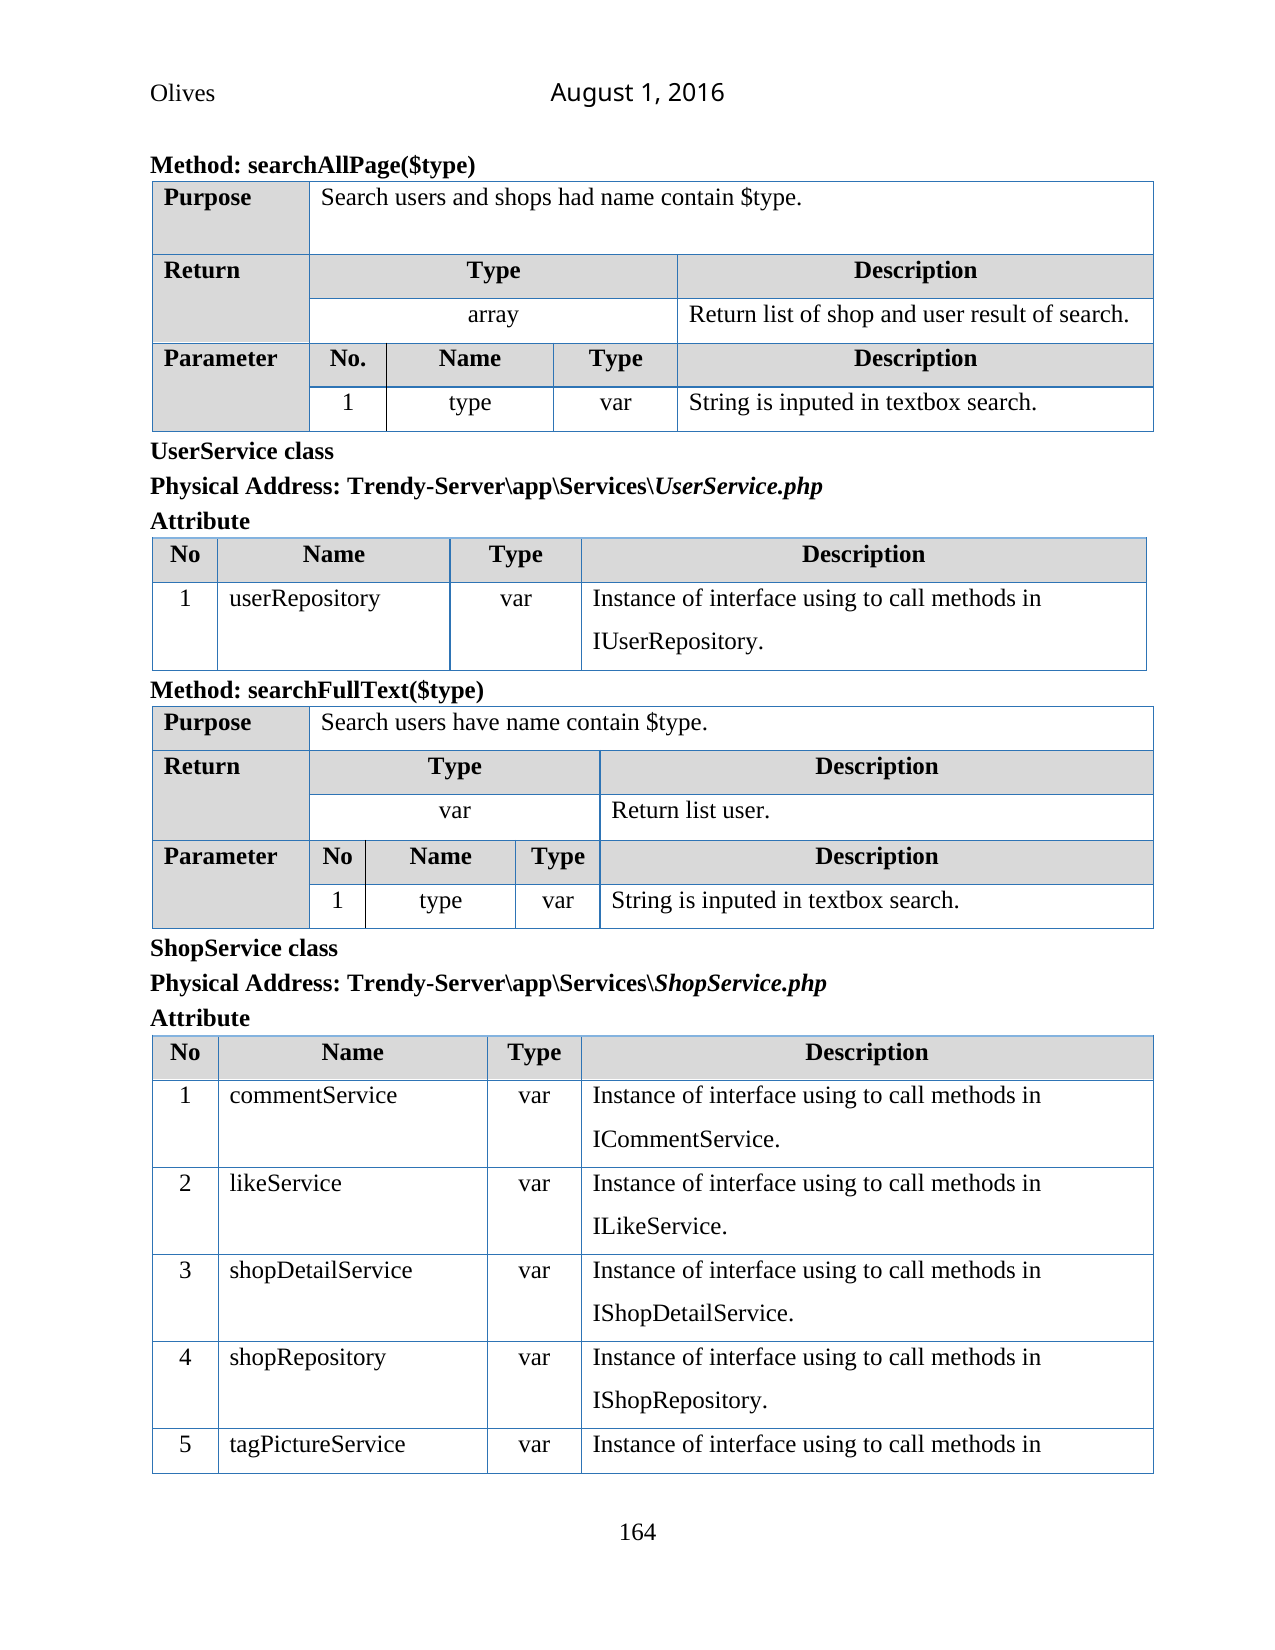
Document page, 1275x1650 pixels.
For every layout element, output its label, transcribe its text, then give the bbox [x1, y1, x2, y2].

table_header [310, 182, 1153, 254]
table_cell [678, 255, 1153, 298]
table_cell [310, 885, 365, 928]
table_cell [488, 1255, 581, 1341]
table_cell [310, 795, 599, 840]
subtitle Physical Address: Trendy-Server\app\Services\ShopService.php [150, 968, 1125, 997]
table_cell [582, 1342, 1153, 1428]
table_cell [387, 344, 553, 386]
subtitle Physical Address: Trendy-Server\app\Services\UserService.php [150, 471, 1125, 500]
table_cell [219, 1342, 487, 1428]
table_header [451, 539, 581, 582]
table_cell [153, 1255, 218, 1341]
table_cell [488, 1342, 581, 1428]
subtitle Attribute [150, 506, 1125, 535]
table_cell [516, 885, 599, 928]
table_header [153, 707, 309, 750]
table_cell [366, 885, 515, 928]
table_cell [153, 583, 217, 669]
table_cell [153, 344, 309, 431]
subtitle UserService class [150, 436, 1125, 464]
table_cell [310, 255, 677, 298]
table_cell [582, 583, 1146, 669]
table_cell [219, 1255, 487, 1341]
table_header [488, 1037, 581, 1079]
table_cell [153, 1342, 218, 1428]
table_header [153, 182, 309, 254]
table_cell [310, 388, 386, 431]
subtitle Attribute [150, 1003, 1125, 1032]
subtitle Method: searchFullText($type) [150, 675, 1125, 703]
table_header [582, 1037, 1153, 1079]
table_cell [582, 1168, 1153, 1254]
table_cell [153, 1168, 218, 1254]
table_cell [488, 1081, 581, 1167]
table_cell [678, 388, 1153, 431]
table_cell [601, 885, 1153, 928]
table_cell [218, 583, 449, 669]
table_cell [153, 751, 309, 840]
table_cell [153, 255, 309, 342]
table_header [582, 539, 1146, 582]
subtitle ShopService class [150, 933, 1125, 962]
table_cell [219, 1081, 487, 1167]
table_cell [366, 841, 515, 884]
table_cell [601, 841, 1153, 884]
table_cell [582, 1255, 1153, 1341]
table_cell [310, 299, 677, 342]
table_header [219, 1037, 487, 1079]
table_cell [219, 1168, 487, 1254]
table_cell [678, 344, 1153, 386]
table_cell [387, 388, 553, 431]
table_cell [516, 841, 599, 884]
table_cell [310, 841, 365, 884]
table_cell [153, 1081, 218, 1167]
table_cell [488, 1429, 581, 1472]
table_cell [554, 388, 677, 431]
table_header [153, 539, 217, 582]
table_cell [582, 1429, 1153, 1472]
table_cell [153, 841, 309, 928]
subtitle Method: searchAllPage($type) [150, 150, 1125, 179]
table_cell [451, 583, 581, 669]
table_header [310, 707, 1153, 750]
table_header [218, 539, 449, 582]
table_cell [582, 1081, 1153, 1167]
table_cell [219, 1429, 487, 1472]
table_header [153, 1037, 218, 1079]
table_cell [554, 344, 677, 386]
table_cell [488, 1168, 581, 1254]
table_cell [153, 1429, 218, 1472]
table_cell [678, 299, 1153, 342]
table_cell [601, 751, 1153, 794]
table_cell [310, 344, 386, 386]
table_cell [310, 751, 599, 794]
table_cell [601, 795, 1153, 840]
